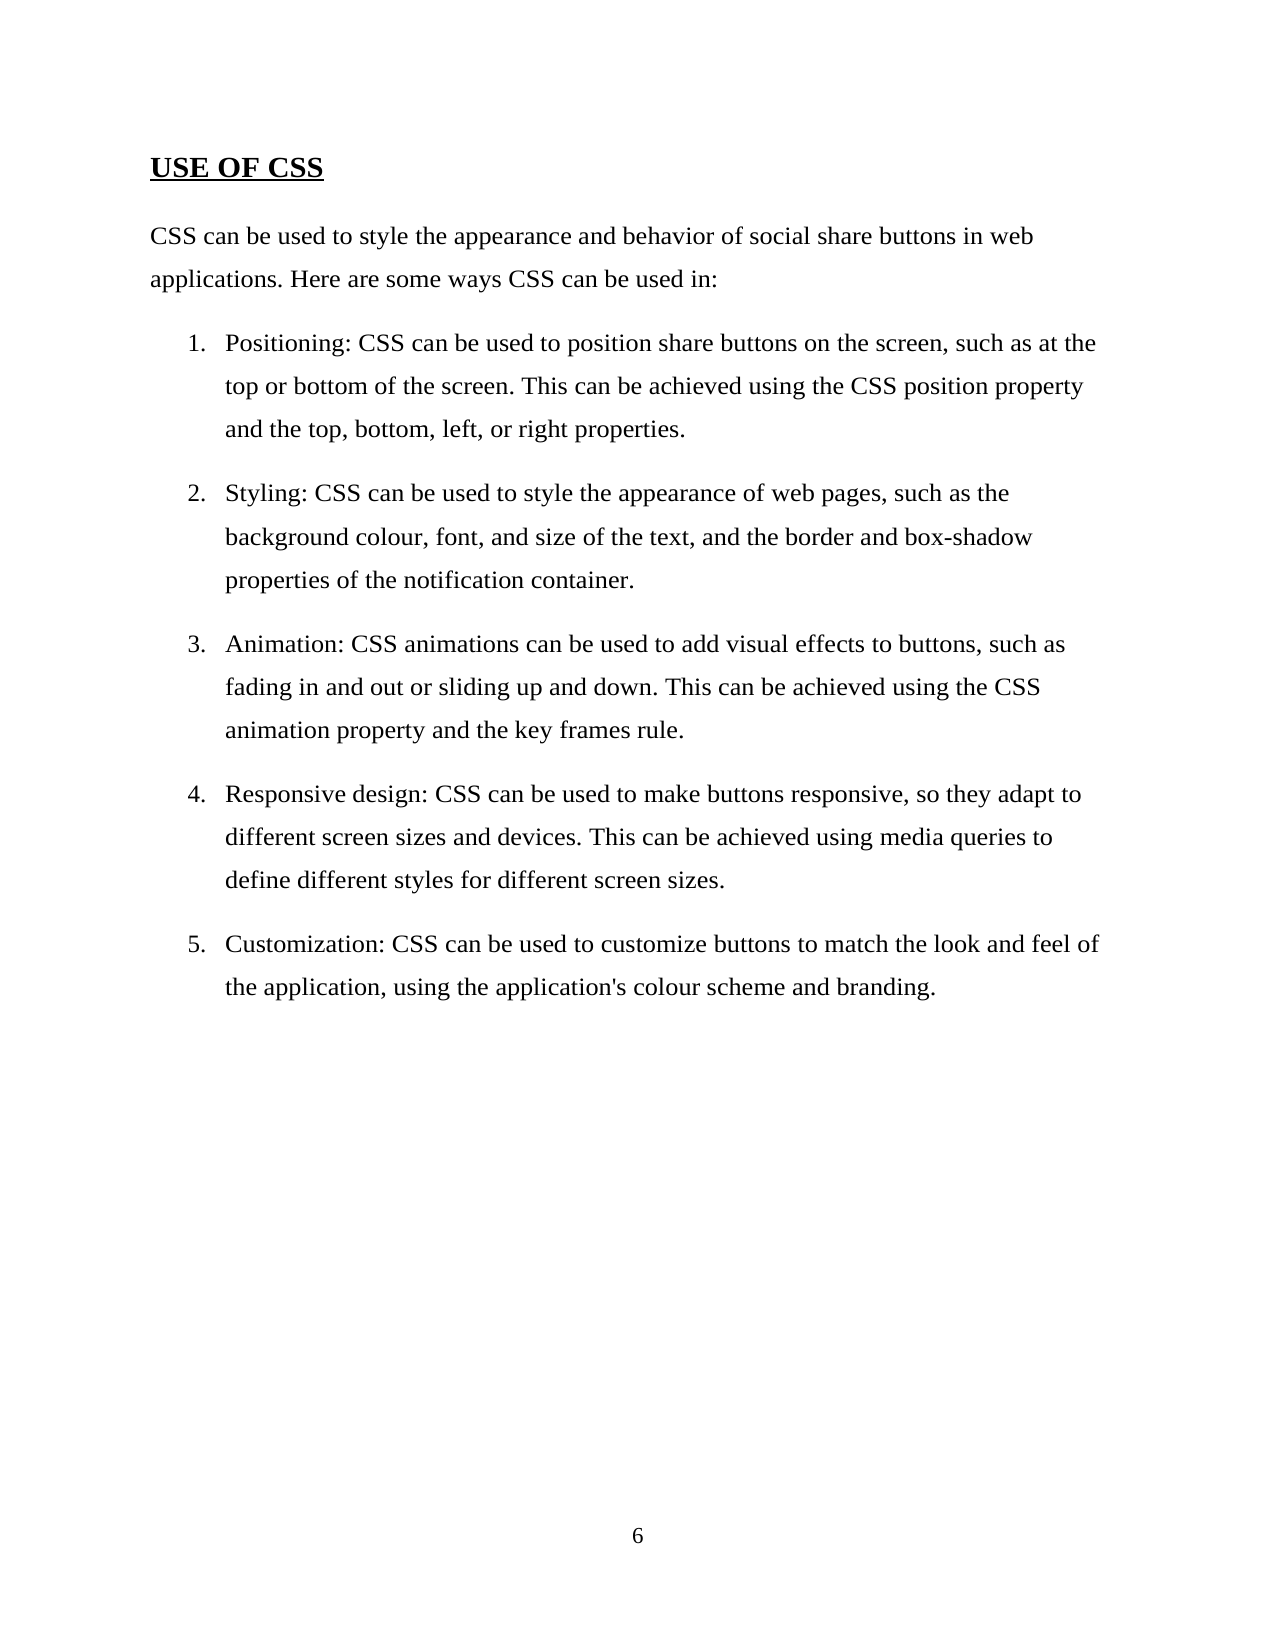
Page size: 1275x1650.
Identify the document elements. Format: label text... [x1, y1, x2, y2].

list Animation: CSS animations can be used to add visual effects to buttons, such as fading in and out or sliding up and down. This can be achieved using the CSS animation property and the key frames rule. [187, 629, 1125, 744]
list Customization: CSS can be used to customize buttons to match the look and feel of the application, using the application's colour scheme and branding. [187, 929, 1125, 1001]
list Responsive design: CSS can be used to make buttons responsive, so they adapt to different screen sizes and devices. This can be achieved using media queries to define different styles for different screen sizes. [187, 779, 1125, 894]
list Styling: CSS can be used to style the appearance of web pages, such as the background colour, font, and size of the text, and the border and box-shadow properties of the notification container. [187, 478, 1125, 593]
list Positioning: CSS can be used to position share buttons on the screen, such as at the top or bottom of the screen. This can be achieved using the CSS position property and the top, bottom, left, or right properties. [187, 328, 1125, 443]
text CSS can be used to style the appearance and behavior of social share buttons in web applications. Here are some ways CSS can be used in: [150, 221, 1125, 293]
text USE OF CSS [150, 150, 1125, 183]
